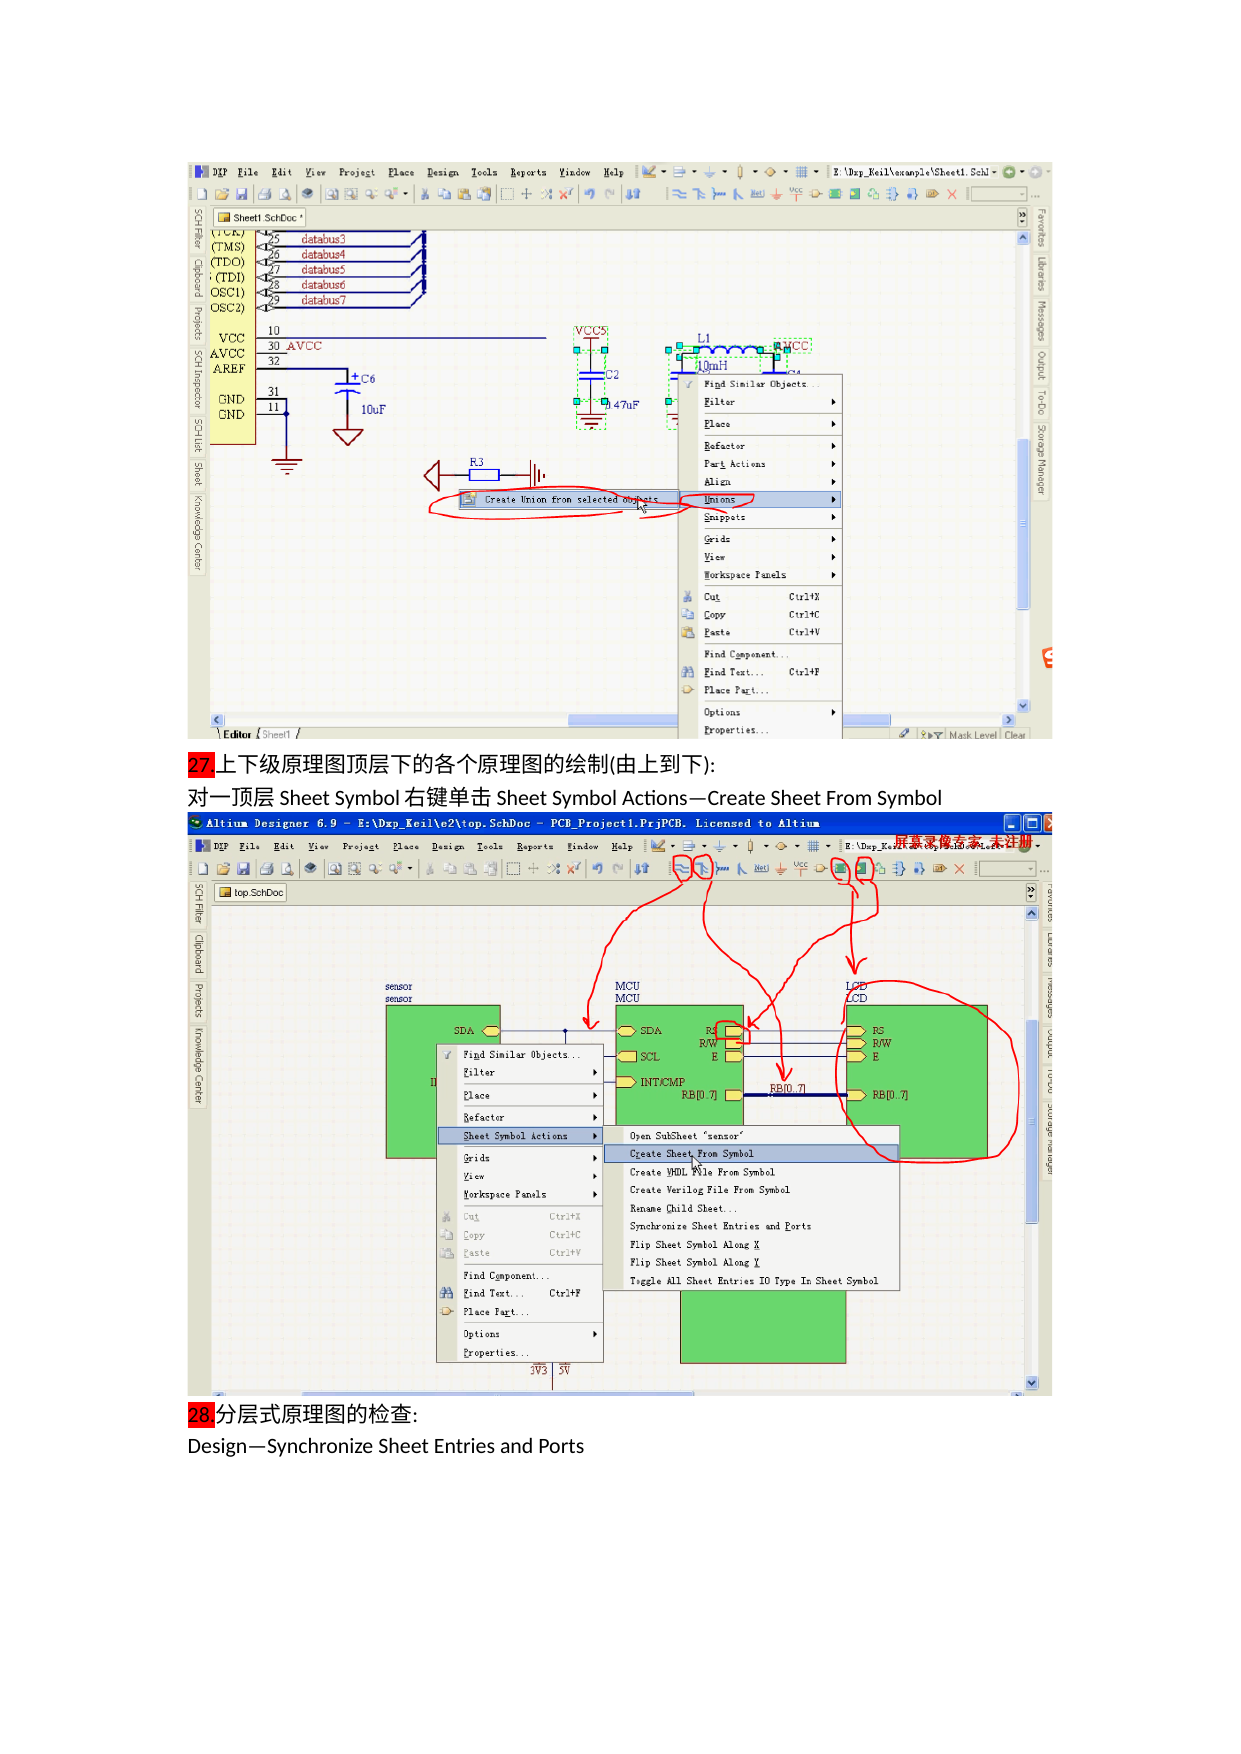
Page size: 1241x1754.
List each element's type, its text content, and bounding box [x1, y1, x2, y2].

list Design—Synchronize Sheet Entries and Ports [187, 1429, 1053, 1462]
list 28.分层式原理图的检查: [187, 1397, 1053, 1429]
list 27.上下级原理图顶层下的各个原理图的绘制(由上到下): [187, 747, 1053, 779]
picture [187, 162, 1053, 739]
picture [187, 812, 1053, 1396]
list 对一顶层Sheet Symbol右键单击Sheet Symbol Actions—Create Sheet From Symbol [187, 779, 1053, 812]
